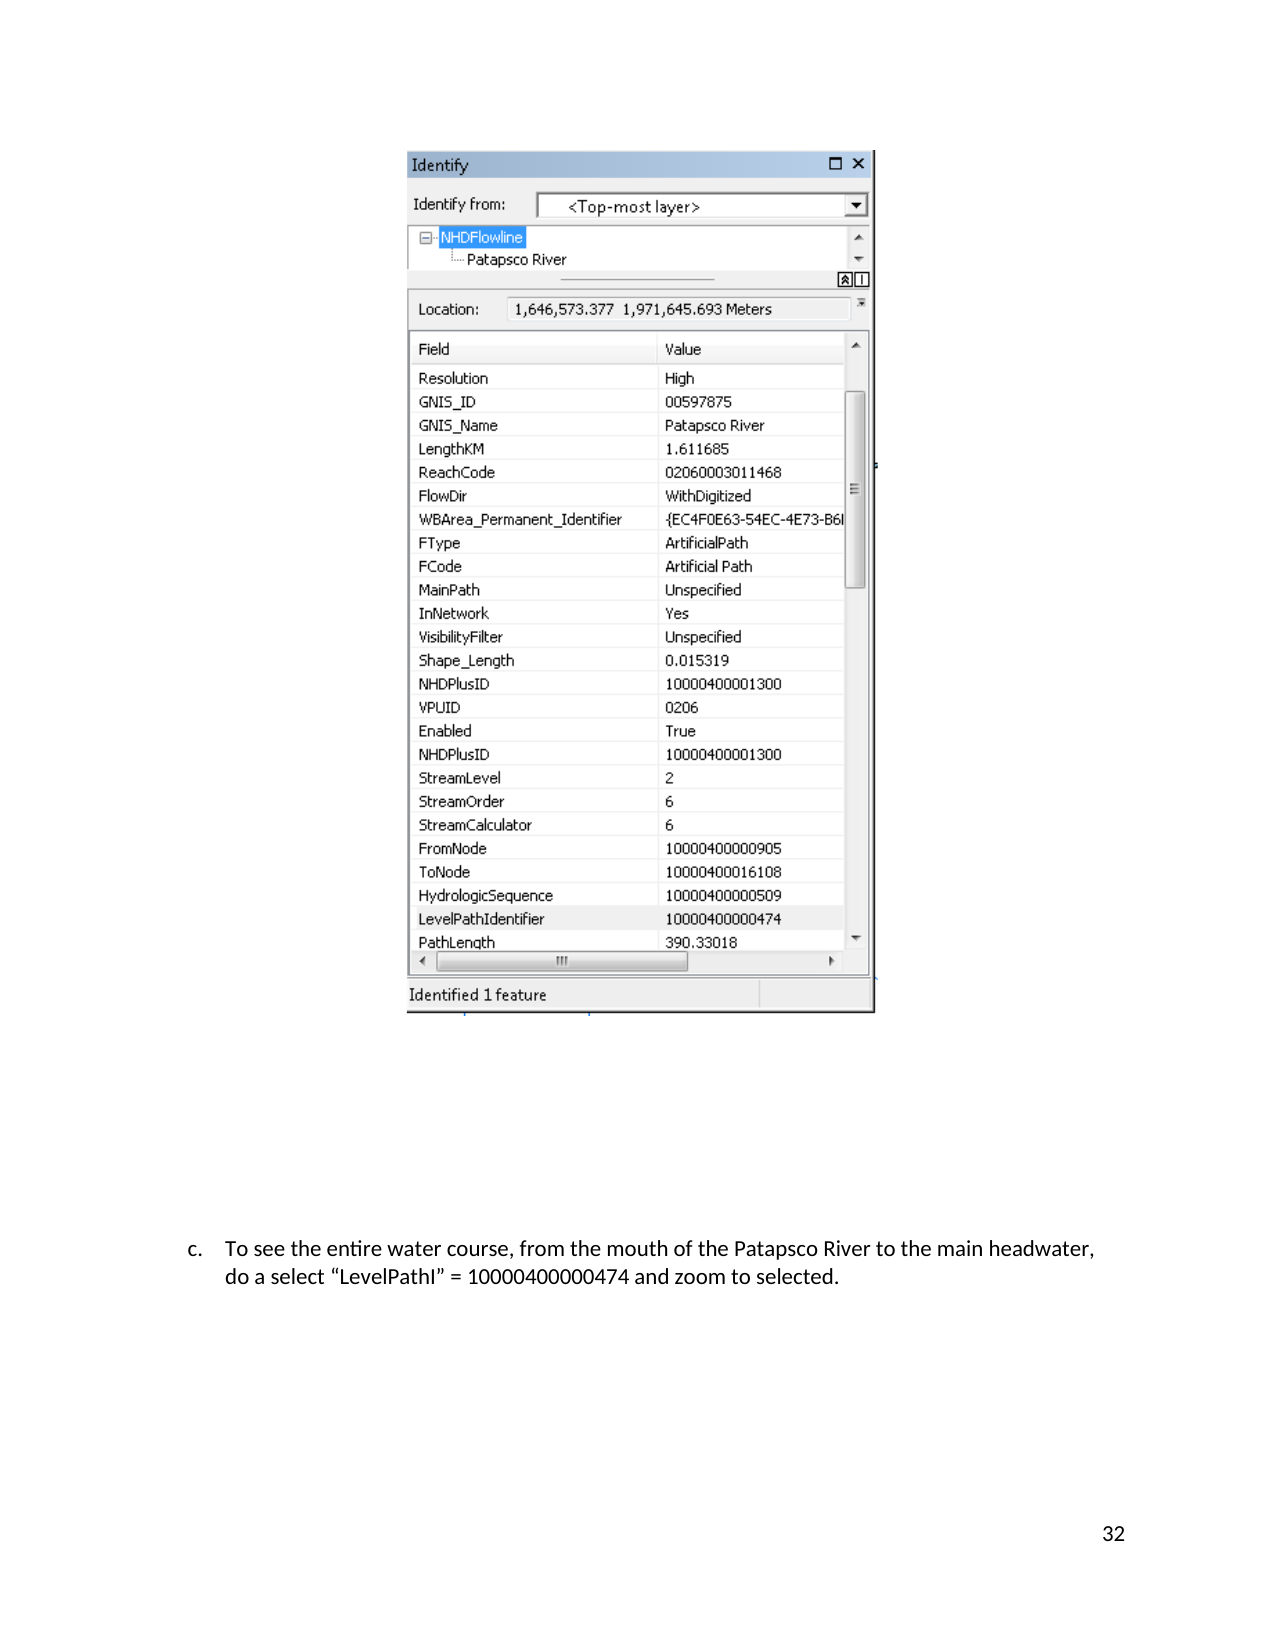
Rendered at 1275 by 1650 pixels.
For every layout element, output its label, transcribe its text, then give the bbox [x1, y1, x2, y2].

list To see the entire water course, from the mouth of the Patapsco River to the main headwater, do a select “LevelPathI” = 10000400000474 and zoom to selected. [187, 1234, 1125, 1290]
picture [406, 150, 878, 1016]
